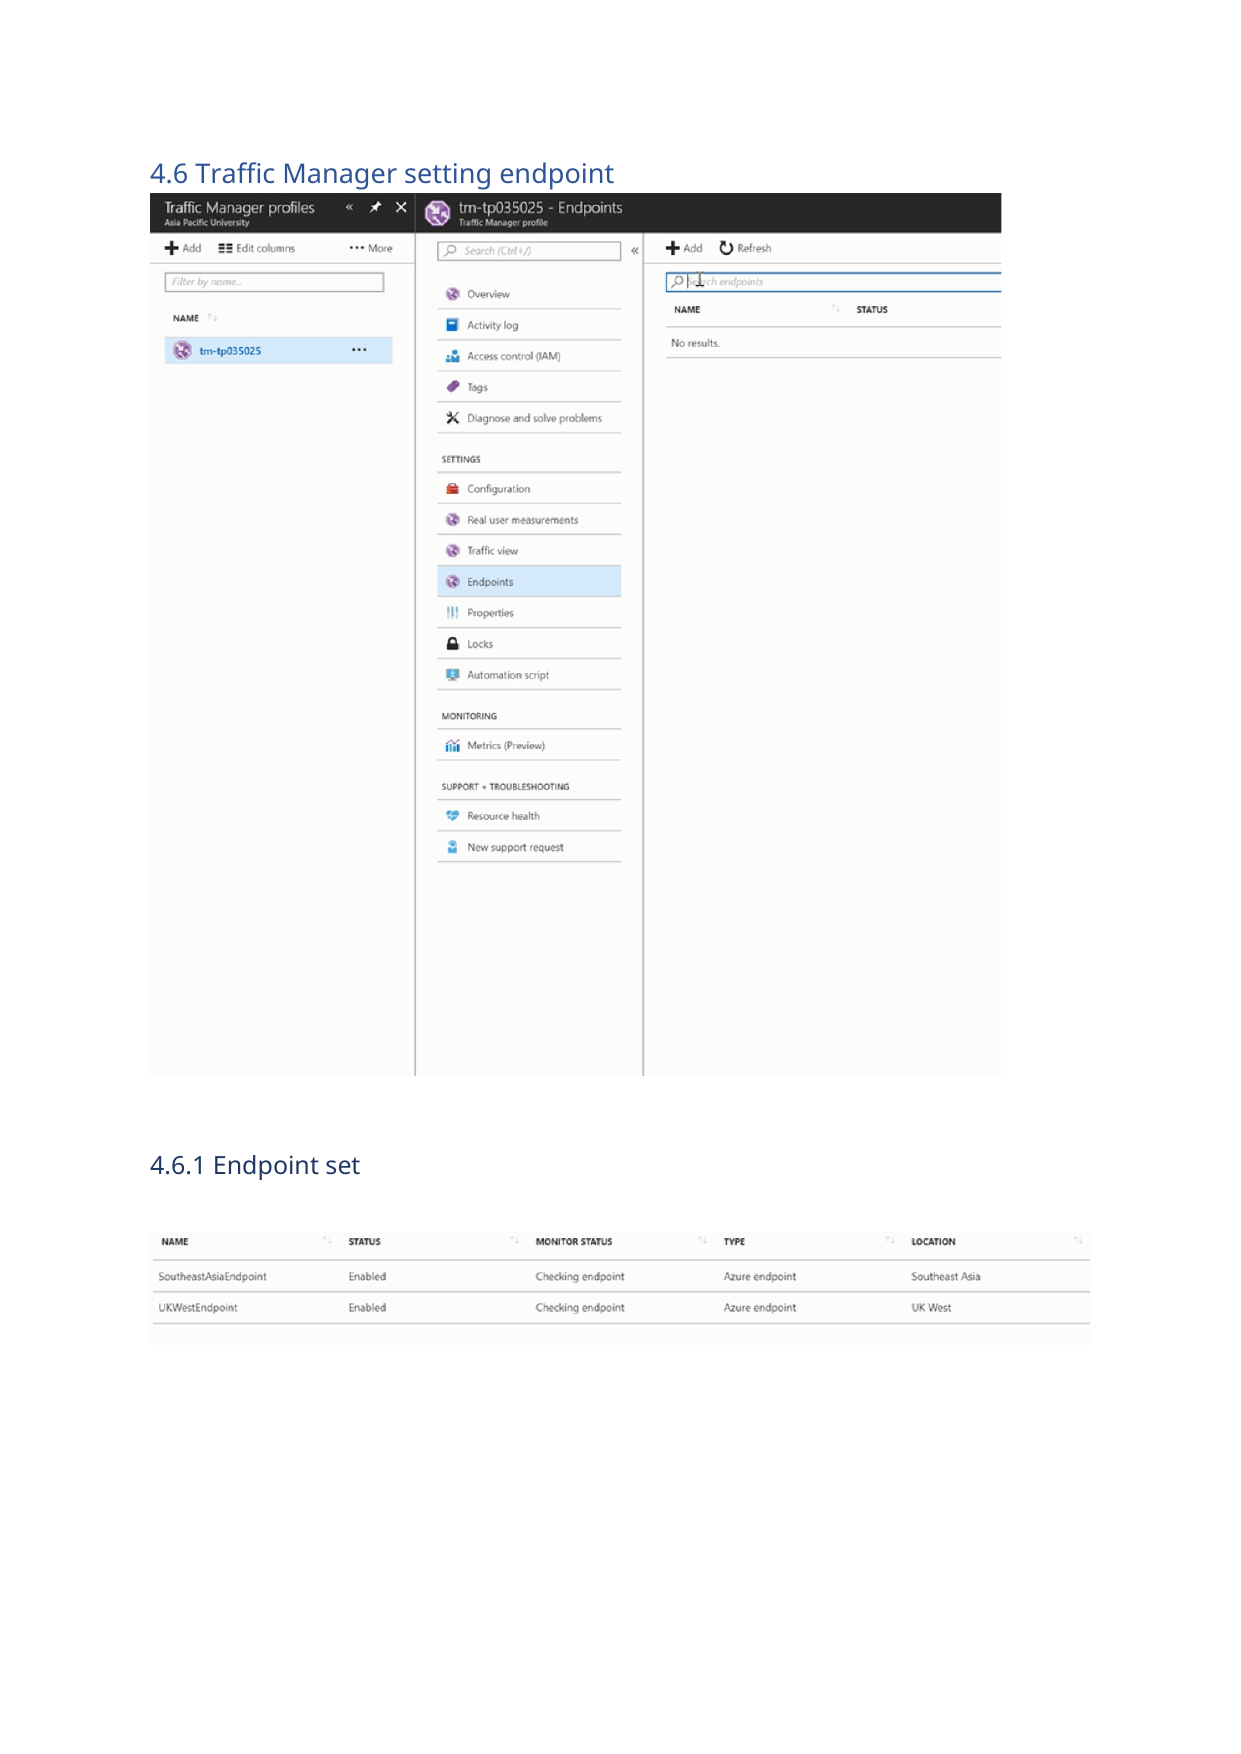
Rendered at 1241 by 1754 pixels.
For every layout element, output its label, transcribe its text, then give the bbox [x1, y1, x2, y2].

picture [150, 1232, 1091, 1345]
subtitle 4.6 Traffic Manager setting endpoint [150, 154, 1090, 191]
subtitle 4.6.1 Endpoint set [150, 1148, 1090, 1182]
picture [150, 193, 1002, 1076]
